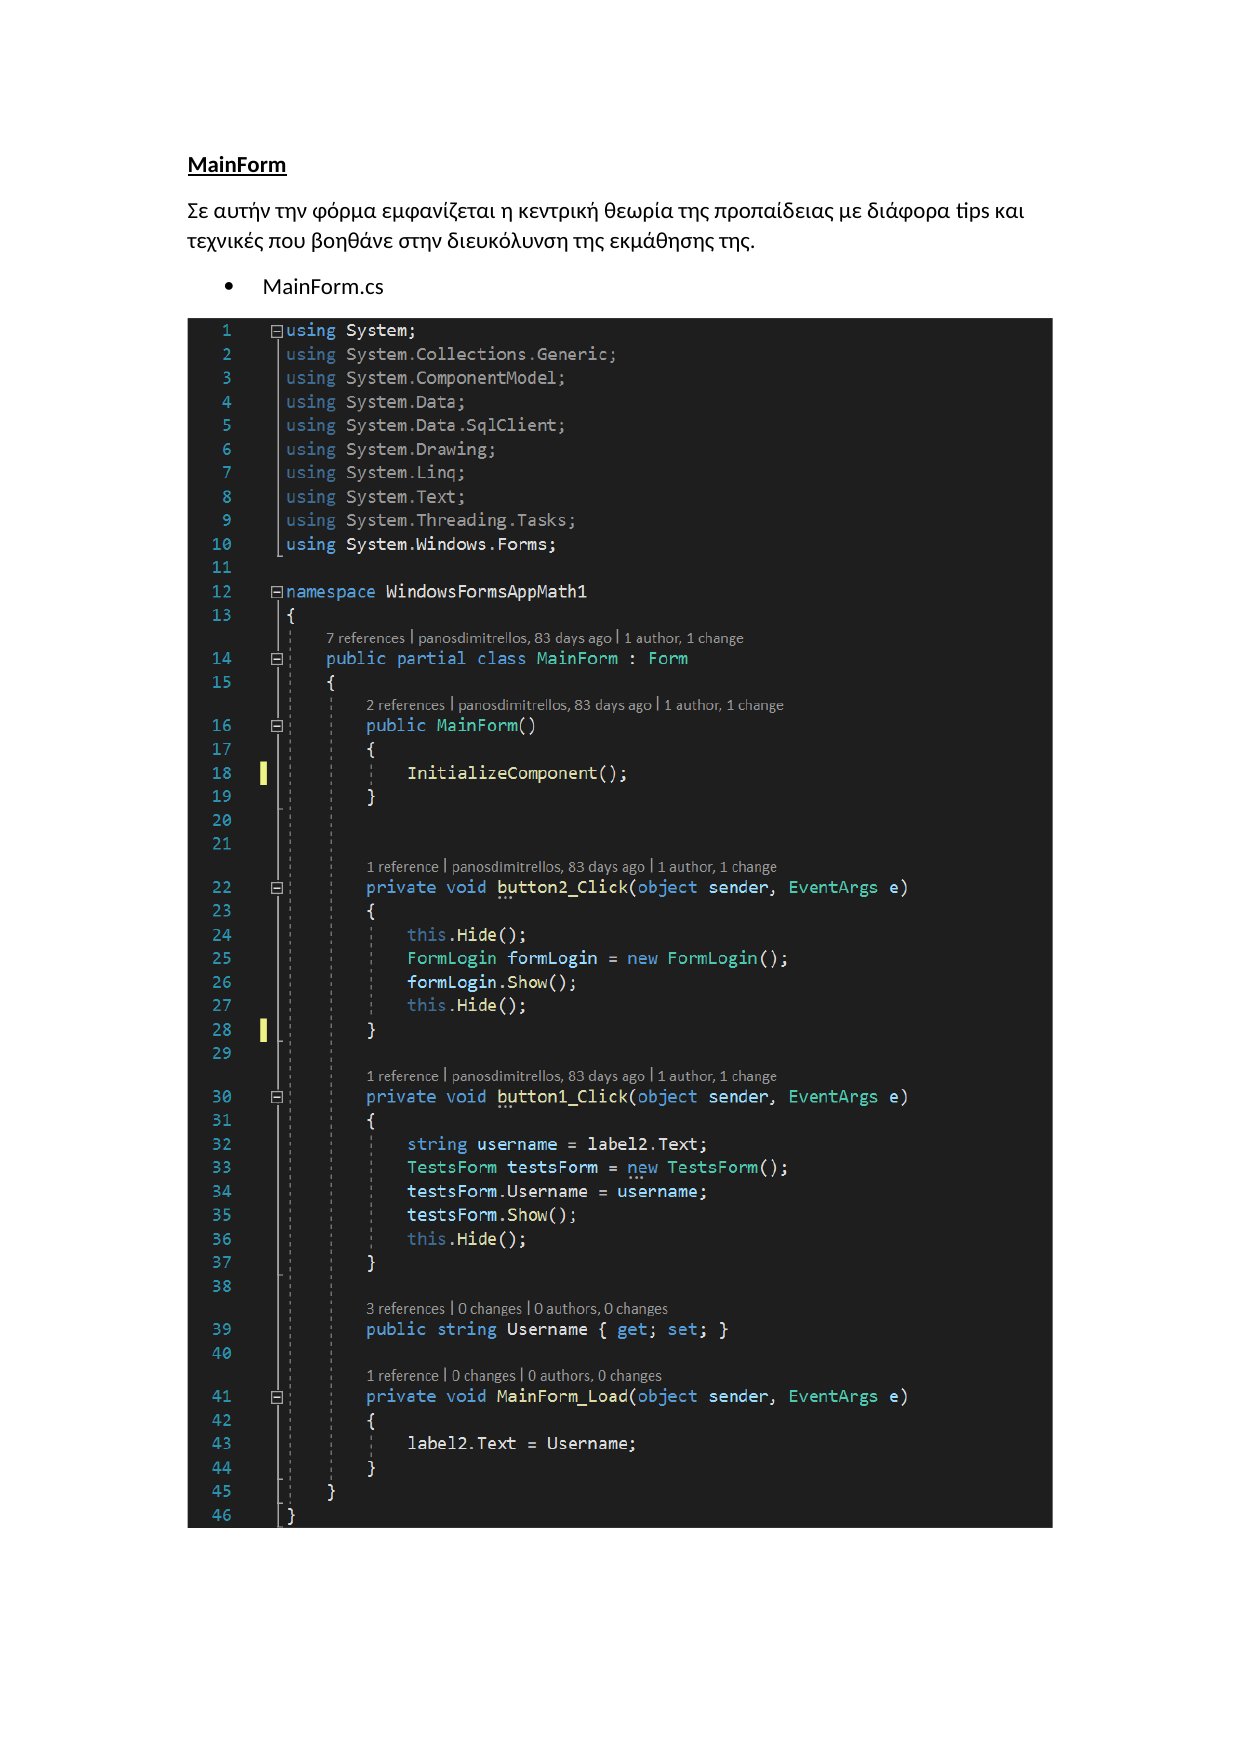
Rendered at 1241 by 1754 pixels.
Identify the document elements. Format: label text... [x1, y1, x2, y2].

list MainForm.cs [225, 272, 1053, 300]
picture [187, 318, 1053, 1528]
text MainForm [187, 150, 1053, 178]
text Σε αυτήν την φόρμα εμφανίζεται η κεντρική θεωρία της προπαίδειας με διάφορα tips και τεχνικές που βοηθάνε στην διευκόλυνση της εκμάθησης της. [187, 196, 1053, 254]
